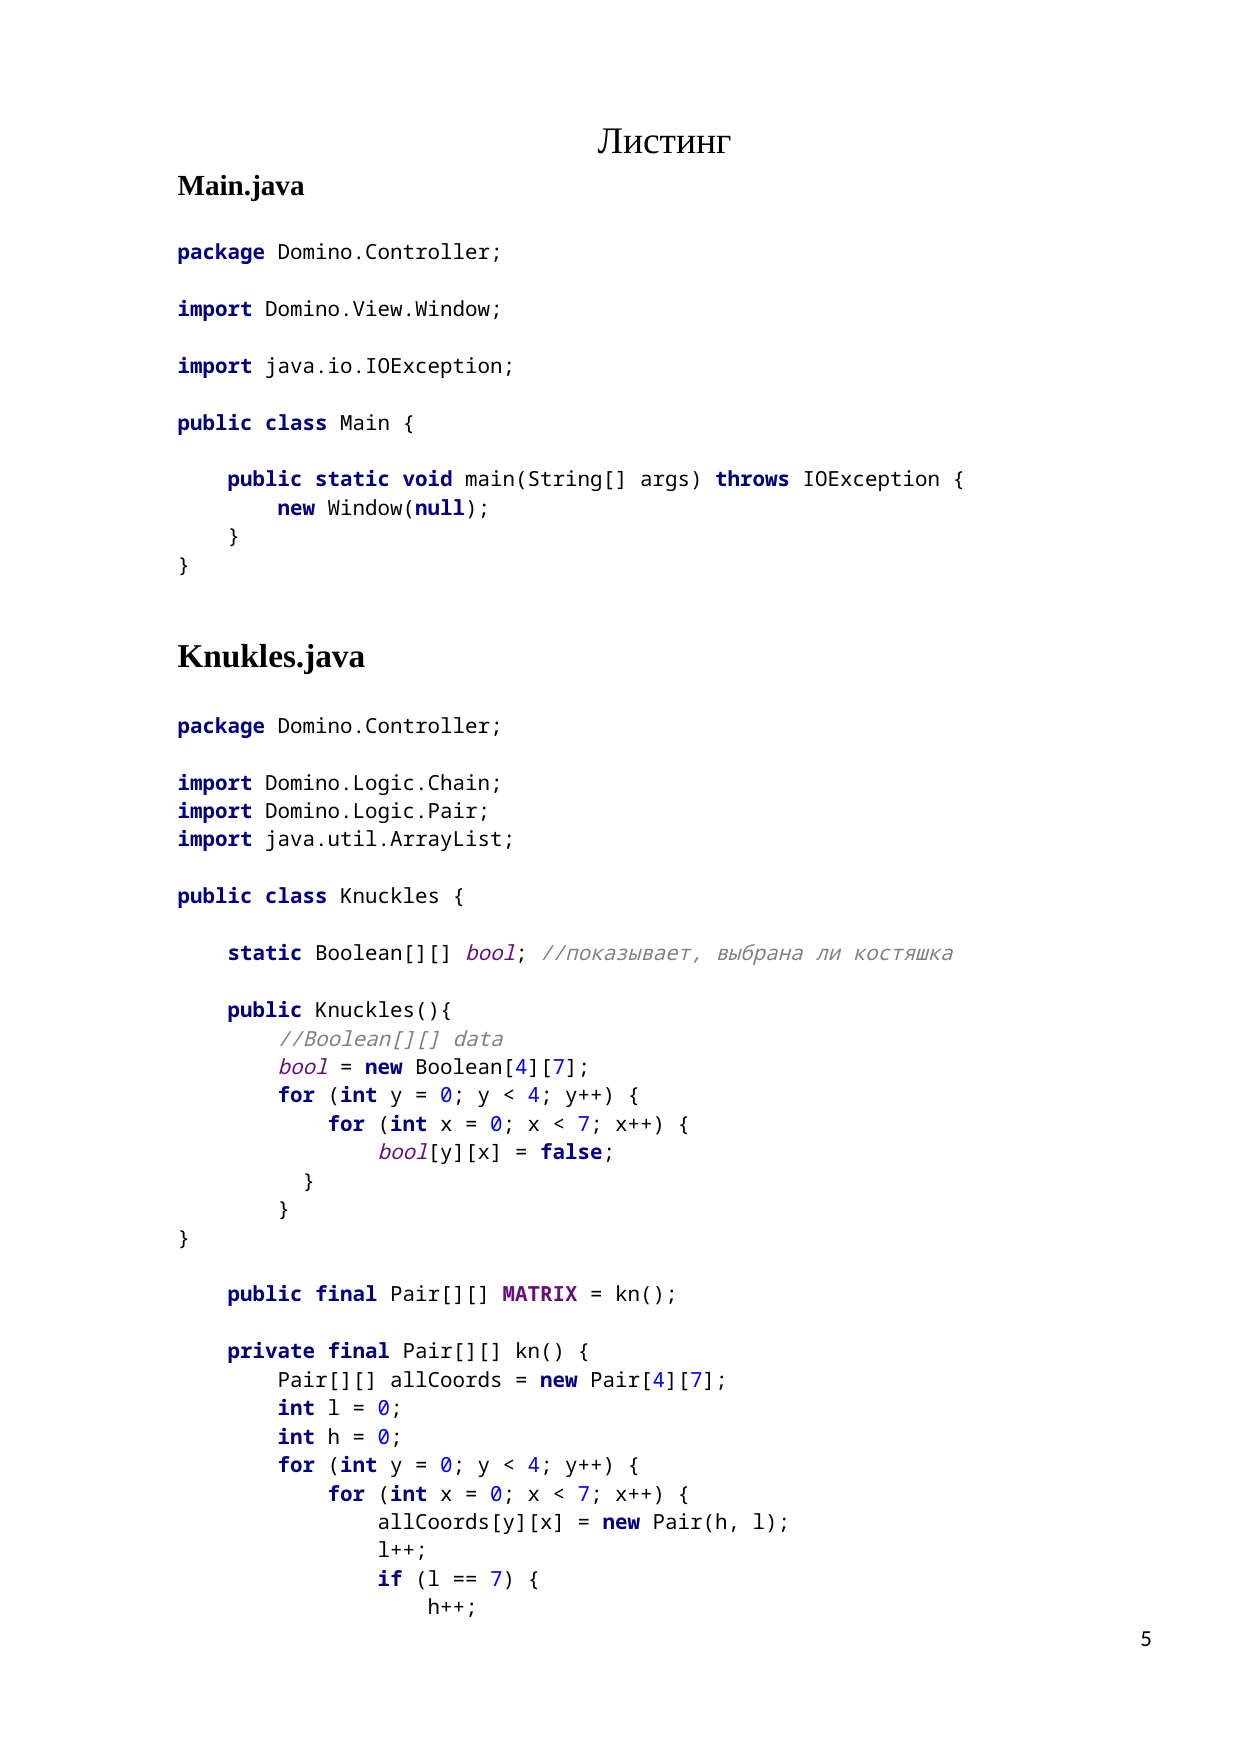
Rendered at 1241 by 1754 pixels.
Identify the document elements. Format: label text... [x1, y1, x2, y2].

subtitle Main.java [177, 168, 1152, 201]
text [177, 677, 1152, 1621]
text package Domino.Controller; import Domino.View.Window; import java.io.IOException; public class Main { public static void main(String[] args) throws IOException { new Window(null); } } [177, 203, 1152, 578]
subtitle Knukles.java [177, 603, 1152, 675]
subtitle Листинг [177, 118, 1152, 161]
